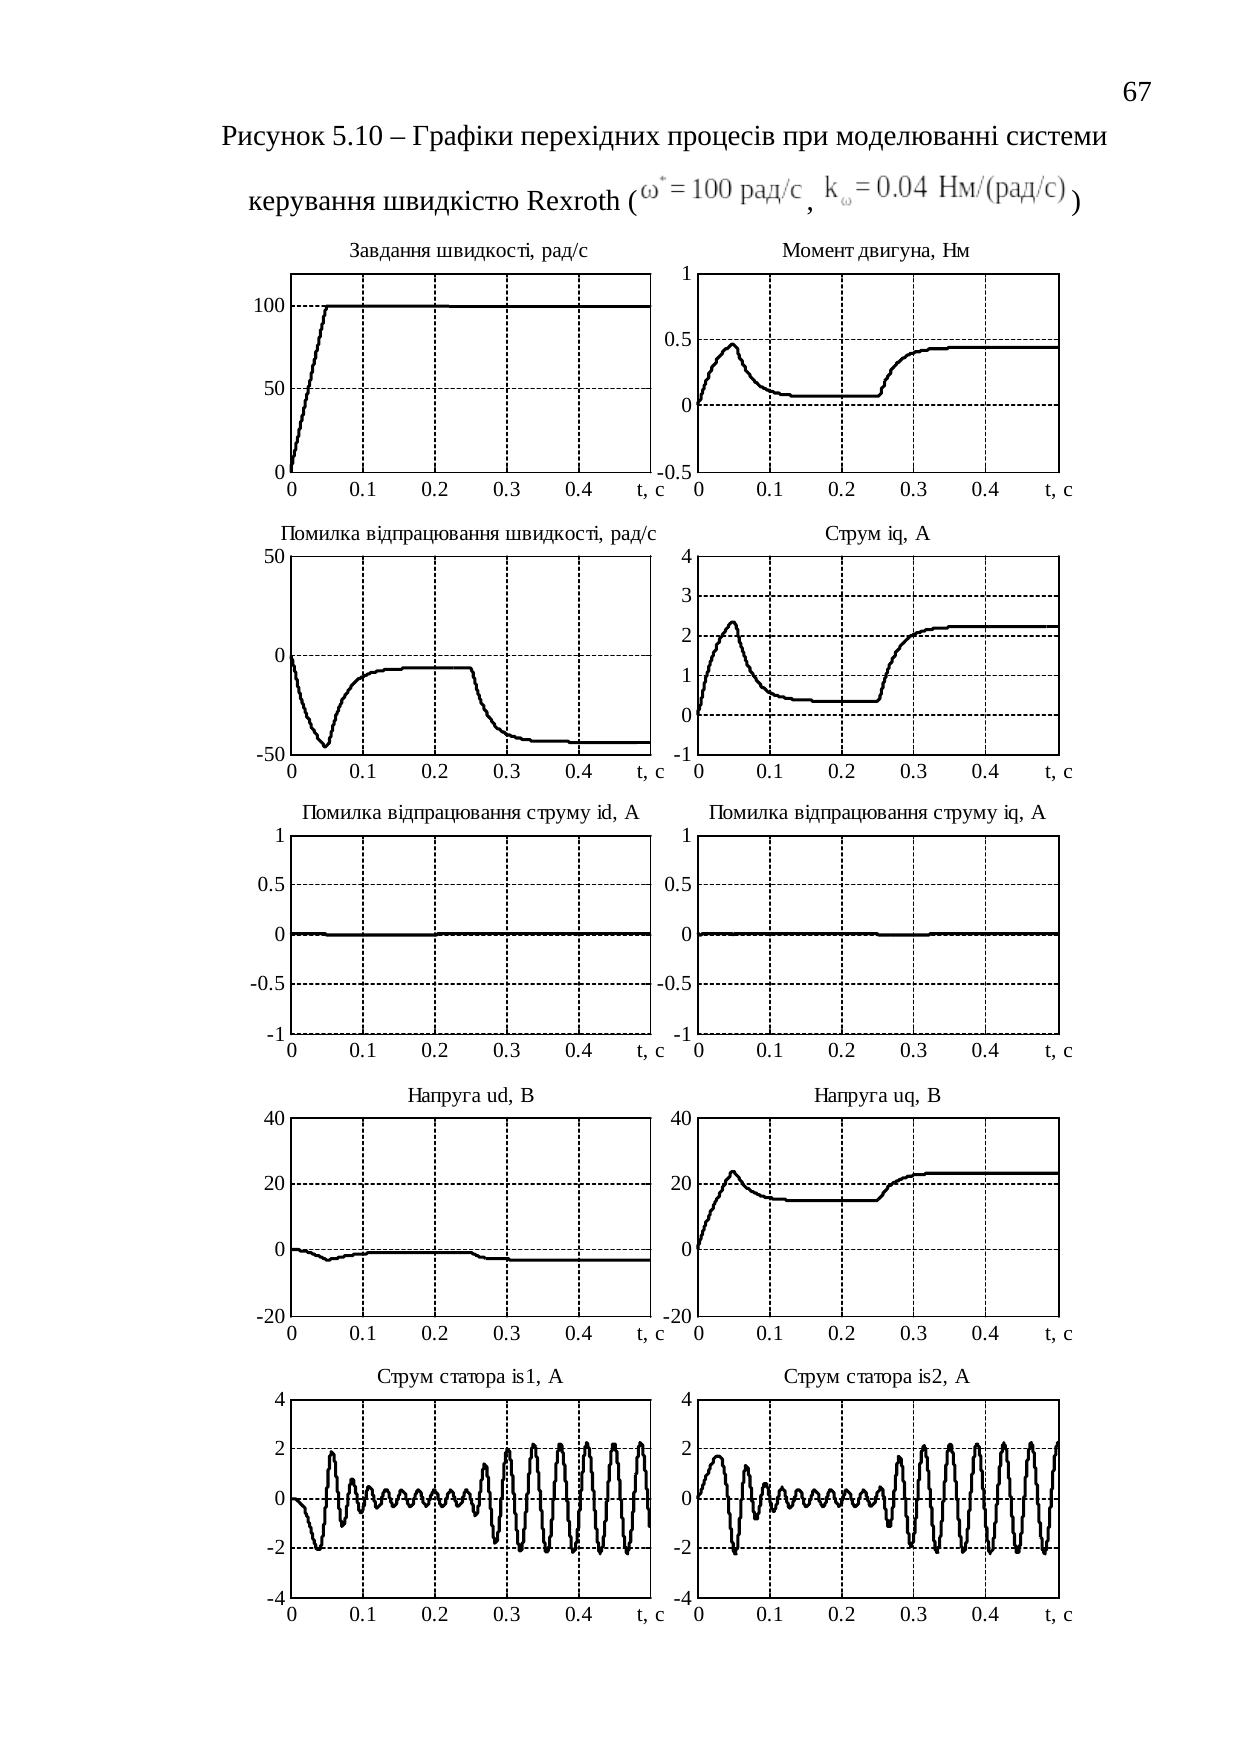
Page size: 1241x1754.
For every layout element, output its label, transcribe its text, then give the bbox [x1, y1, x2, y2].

text Рисунок 5.10 – Графіки перехідних процесів при моделюванні системи керування швидкістю Rexroth (, ) [177, 118, 1152, 217]
